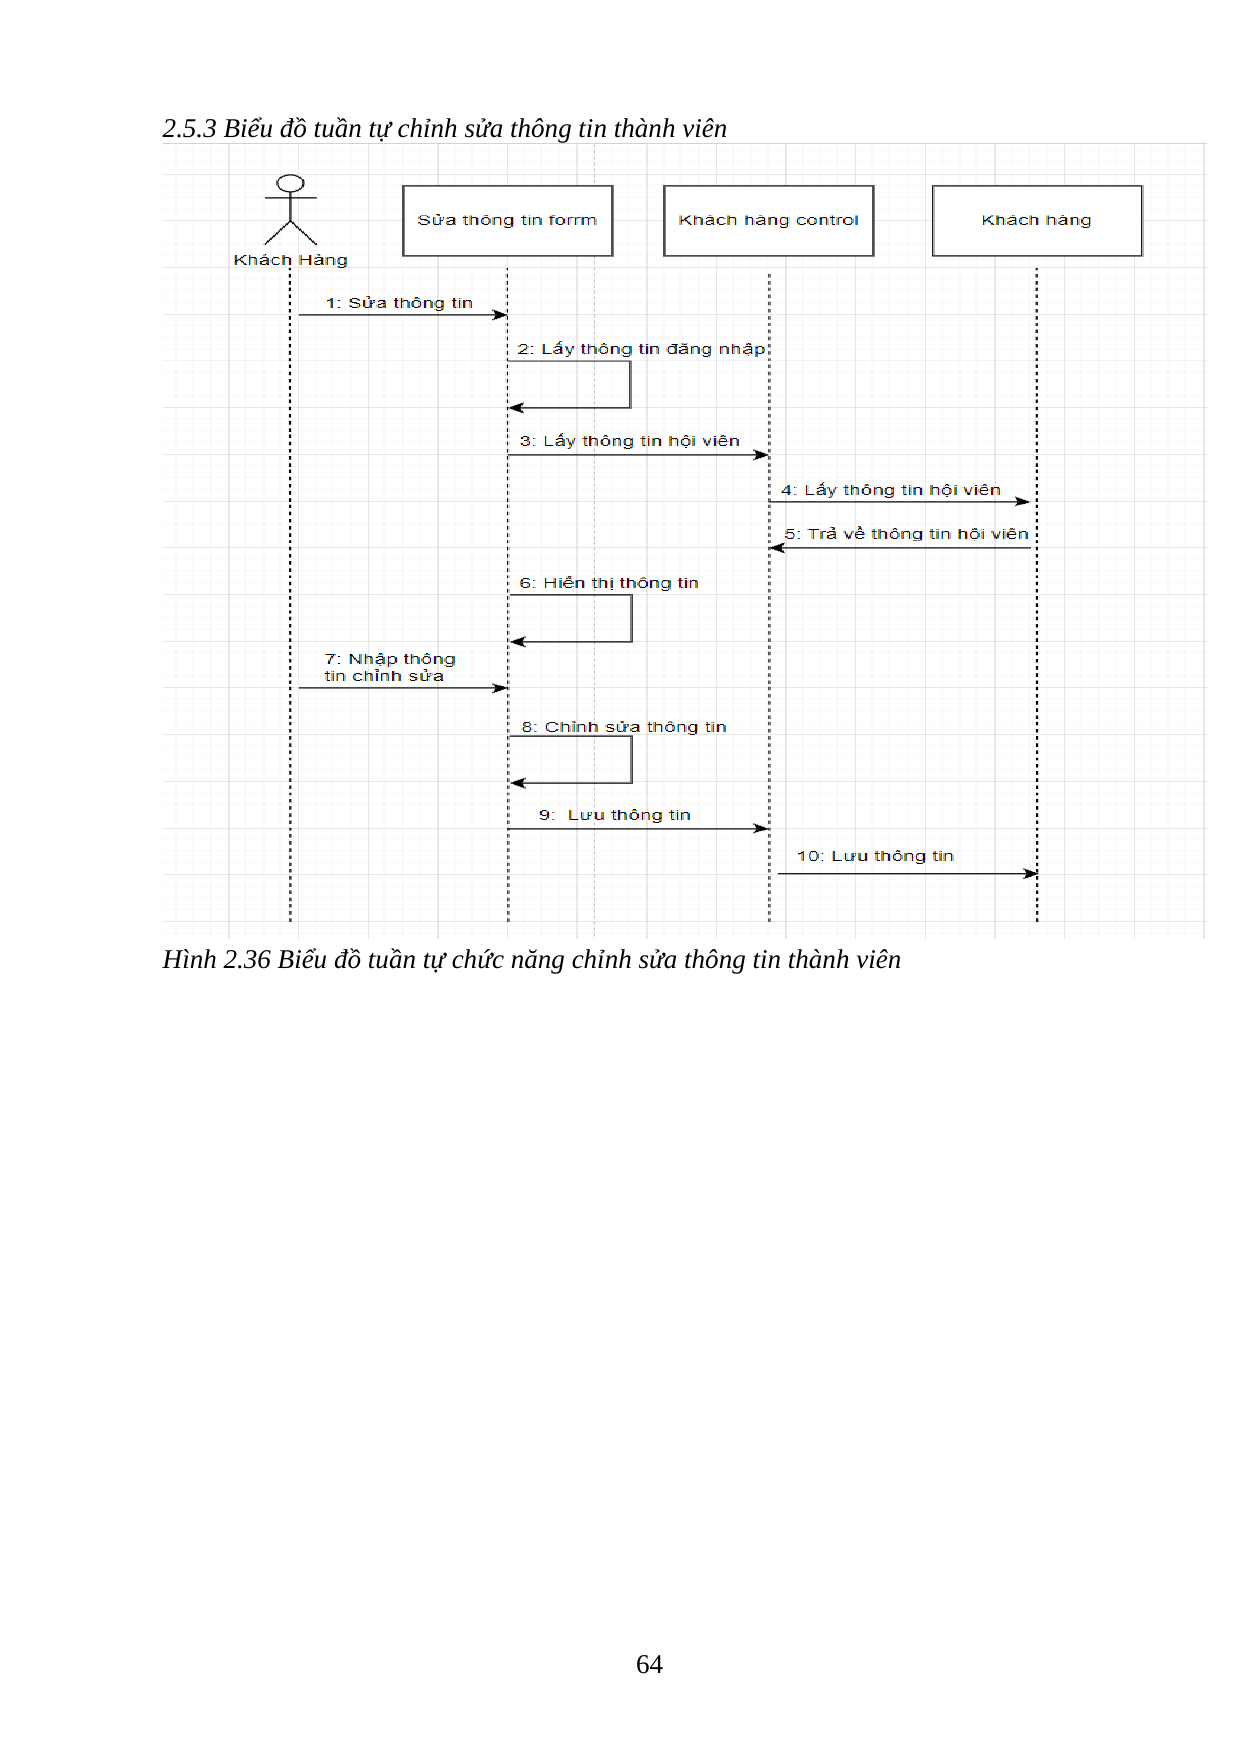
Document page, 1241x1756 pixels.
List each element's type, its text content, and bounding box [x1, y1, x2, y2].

text Hình 2.36 Biểu đồ tuần tự chức năng chỉnh sửa thông tin thành viên [162, 943, 1167, 974]
subtitle 2.5.3 Biểu đồ tuần tự chỉnh sửa thông tin thành viên [162, 112, 1167, 143]
picture [162, 143, 1208, 939]
